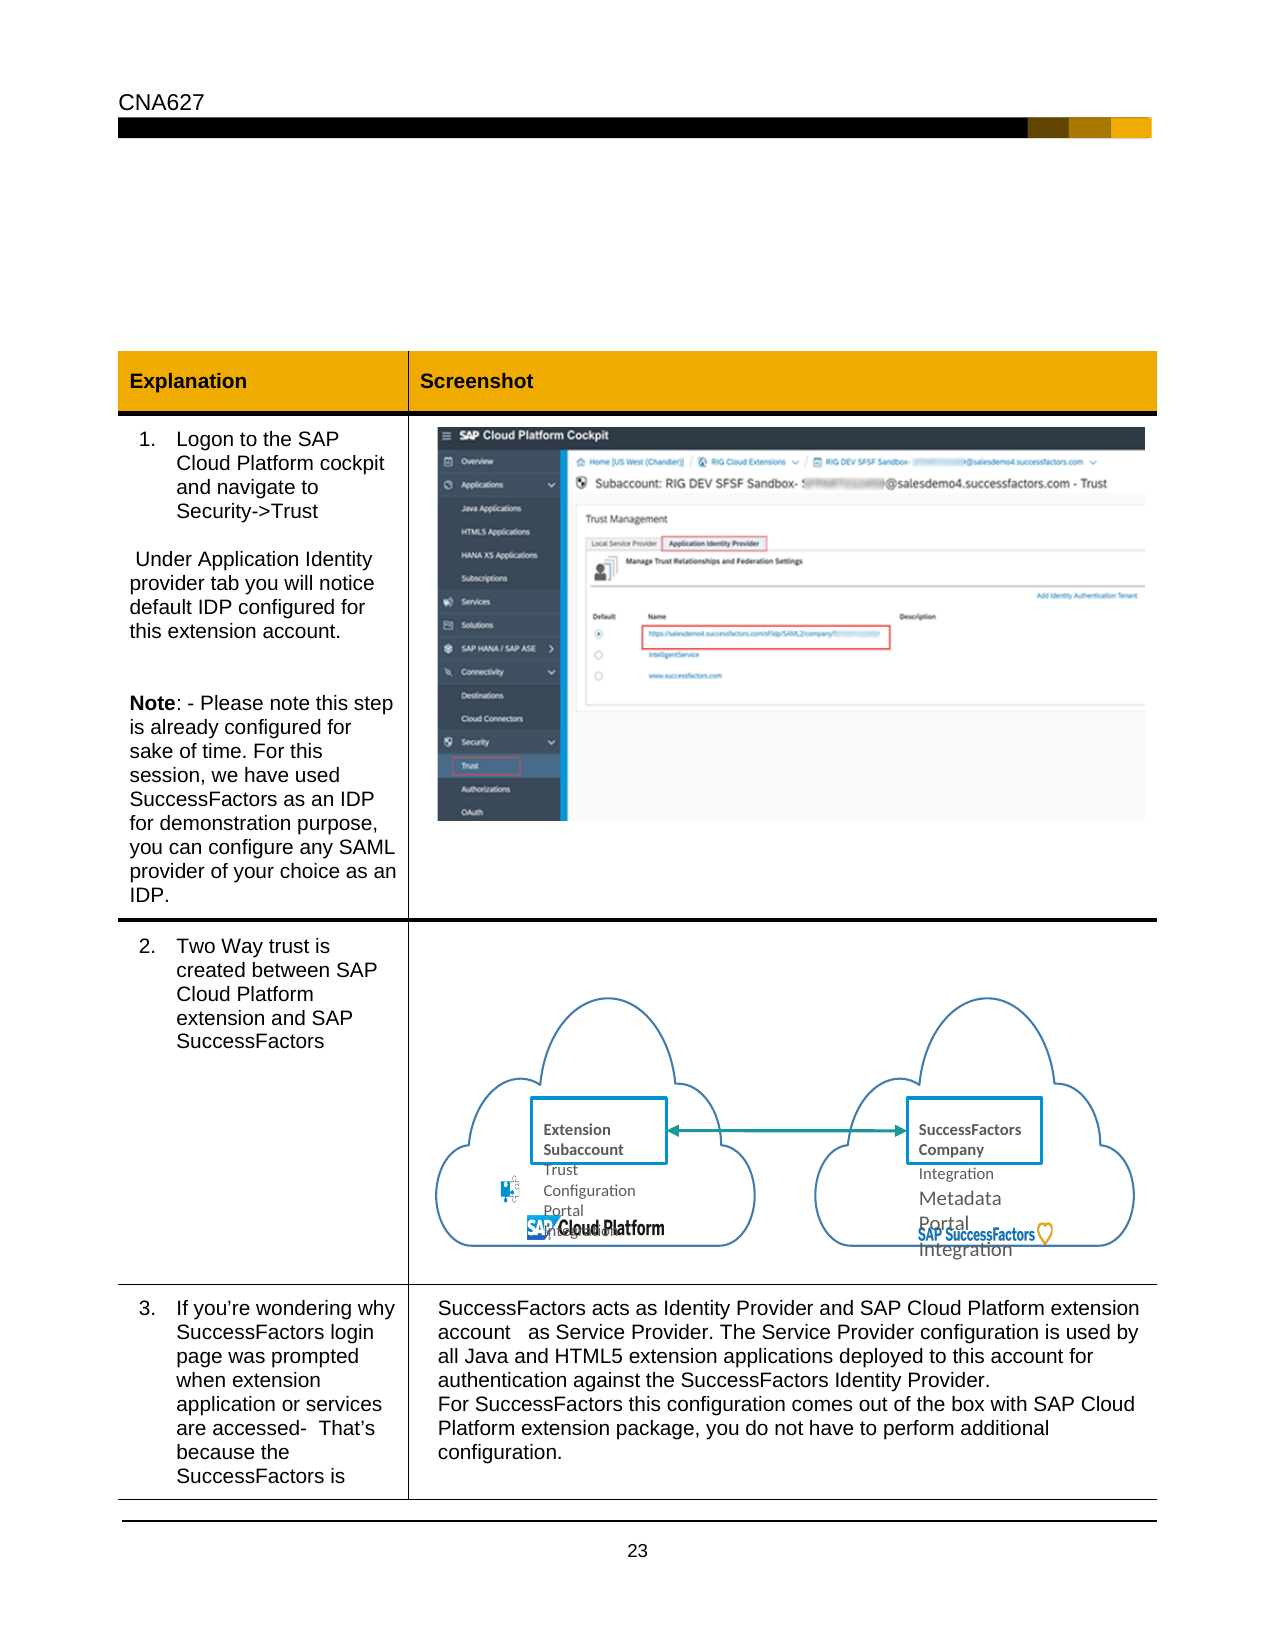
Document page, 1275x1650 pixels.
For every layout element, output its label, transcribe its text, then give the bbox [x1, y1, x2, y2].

table_header Explanation [118, 351, 408, 411]
picture [437, 427, 1145, 821]
table_cell [409, 416, 1157, 918]
table_cell [409, 922, 1157, 1283]
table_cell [409, 1285, 1157, 1499]
table_header Screenshot [409, 351, 1157, 411]
picture [499, 1173, 521, 1205]
picture [918, 1222, 1053, 1244]
table_cell Two Way trust is created between SAP Cloud Platform extension and SAP SuccessFactors [118, 922, 408, 1283]
table_cell Logon to the SAP Cloud Platform cockpit and navigate to Security->Trust Under Application Identity provider tab you will notice default IDP configured for this extension account. Note: - Please note this step is already configured for sake of time. For this session, we have used SuccessFactors as an IDP for demonstration purpose, you can configure any SAML provider of your choice as an IDP. [118, 416, 408, 918]
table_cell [118, 1285, 408, 1499]
picture [527, 1215, 664, 1240]
